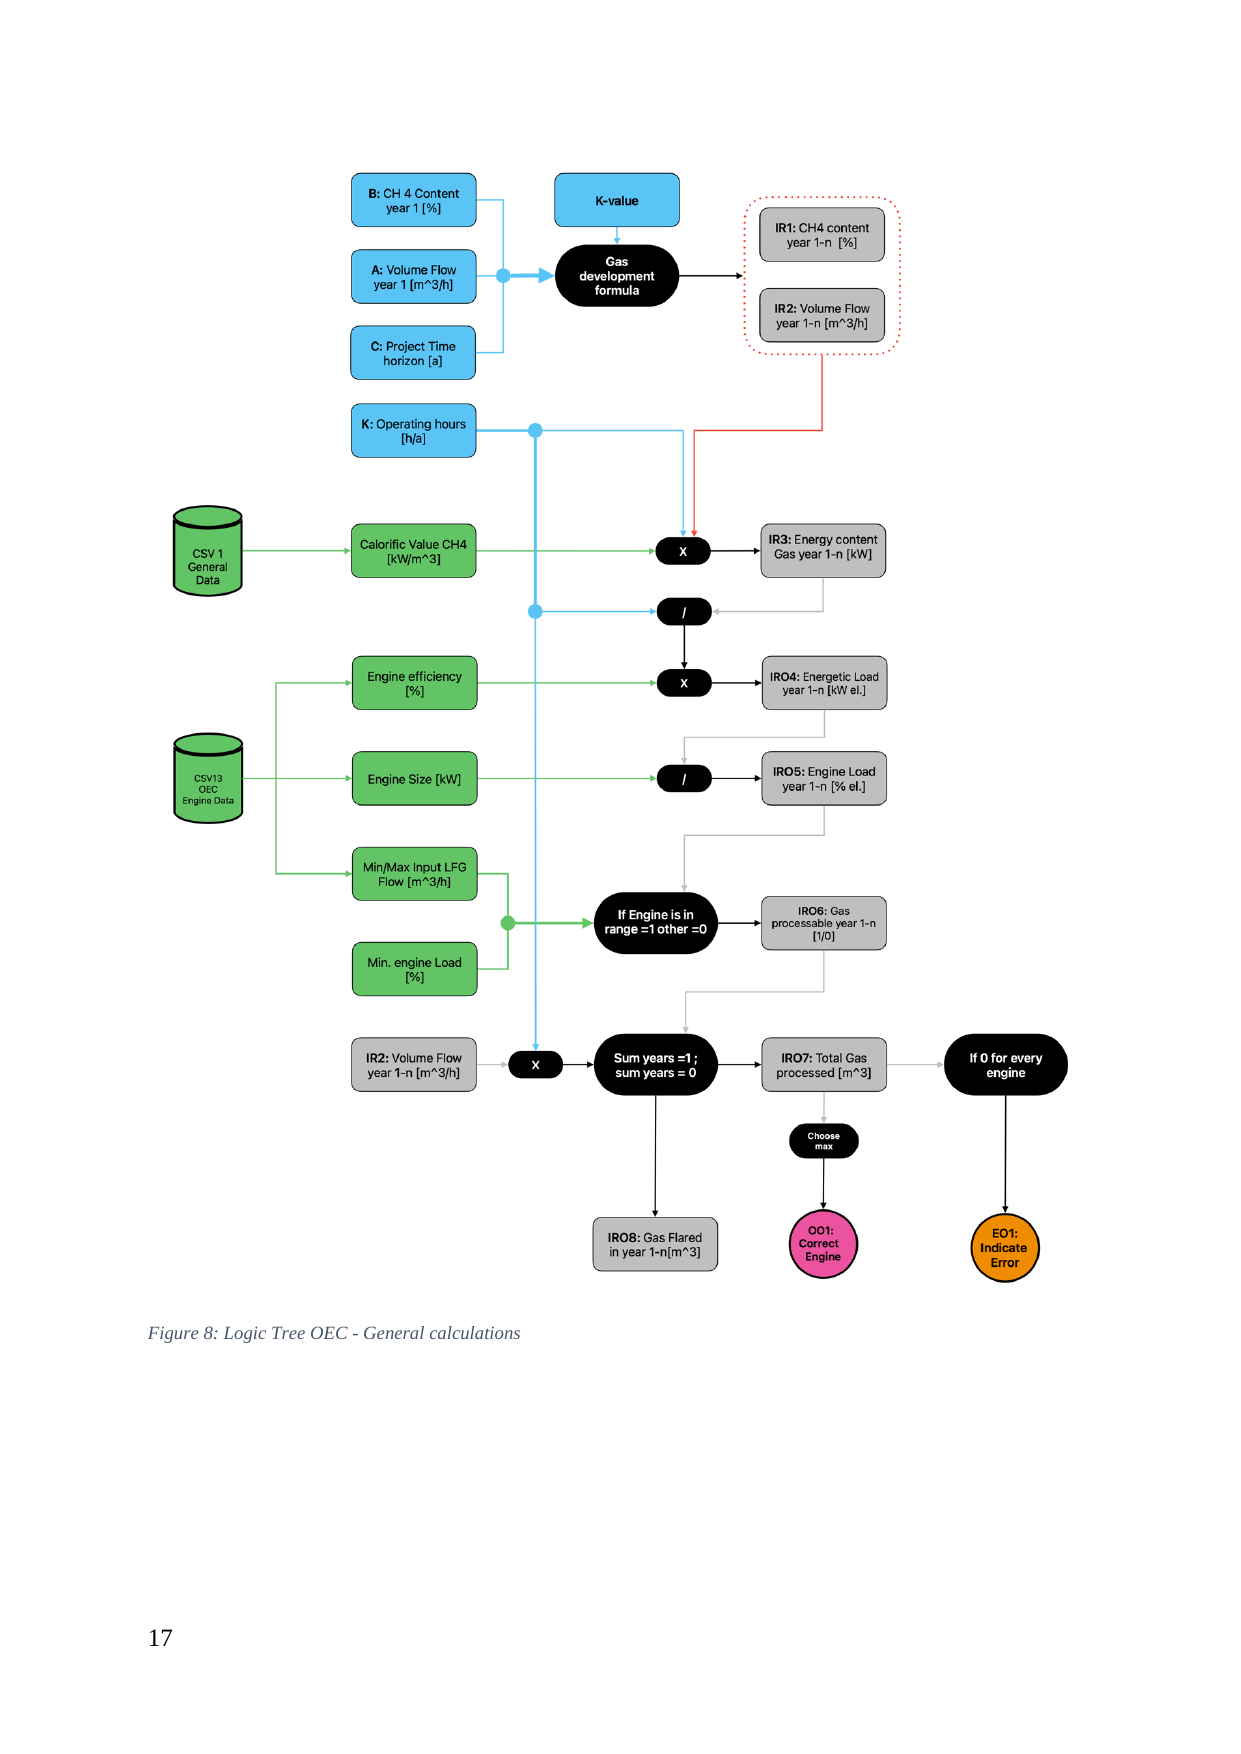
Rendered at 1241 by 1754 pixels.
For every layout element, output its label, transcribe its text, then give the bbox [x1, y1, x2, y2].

text Figure 8: Logic Tree OEC - General calculations [148, 1322, 1093, 1343]
picture [147, 147, 1093, 1308]
